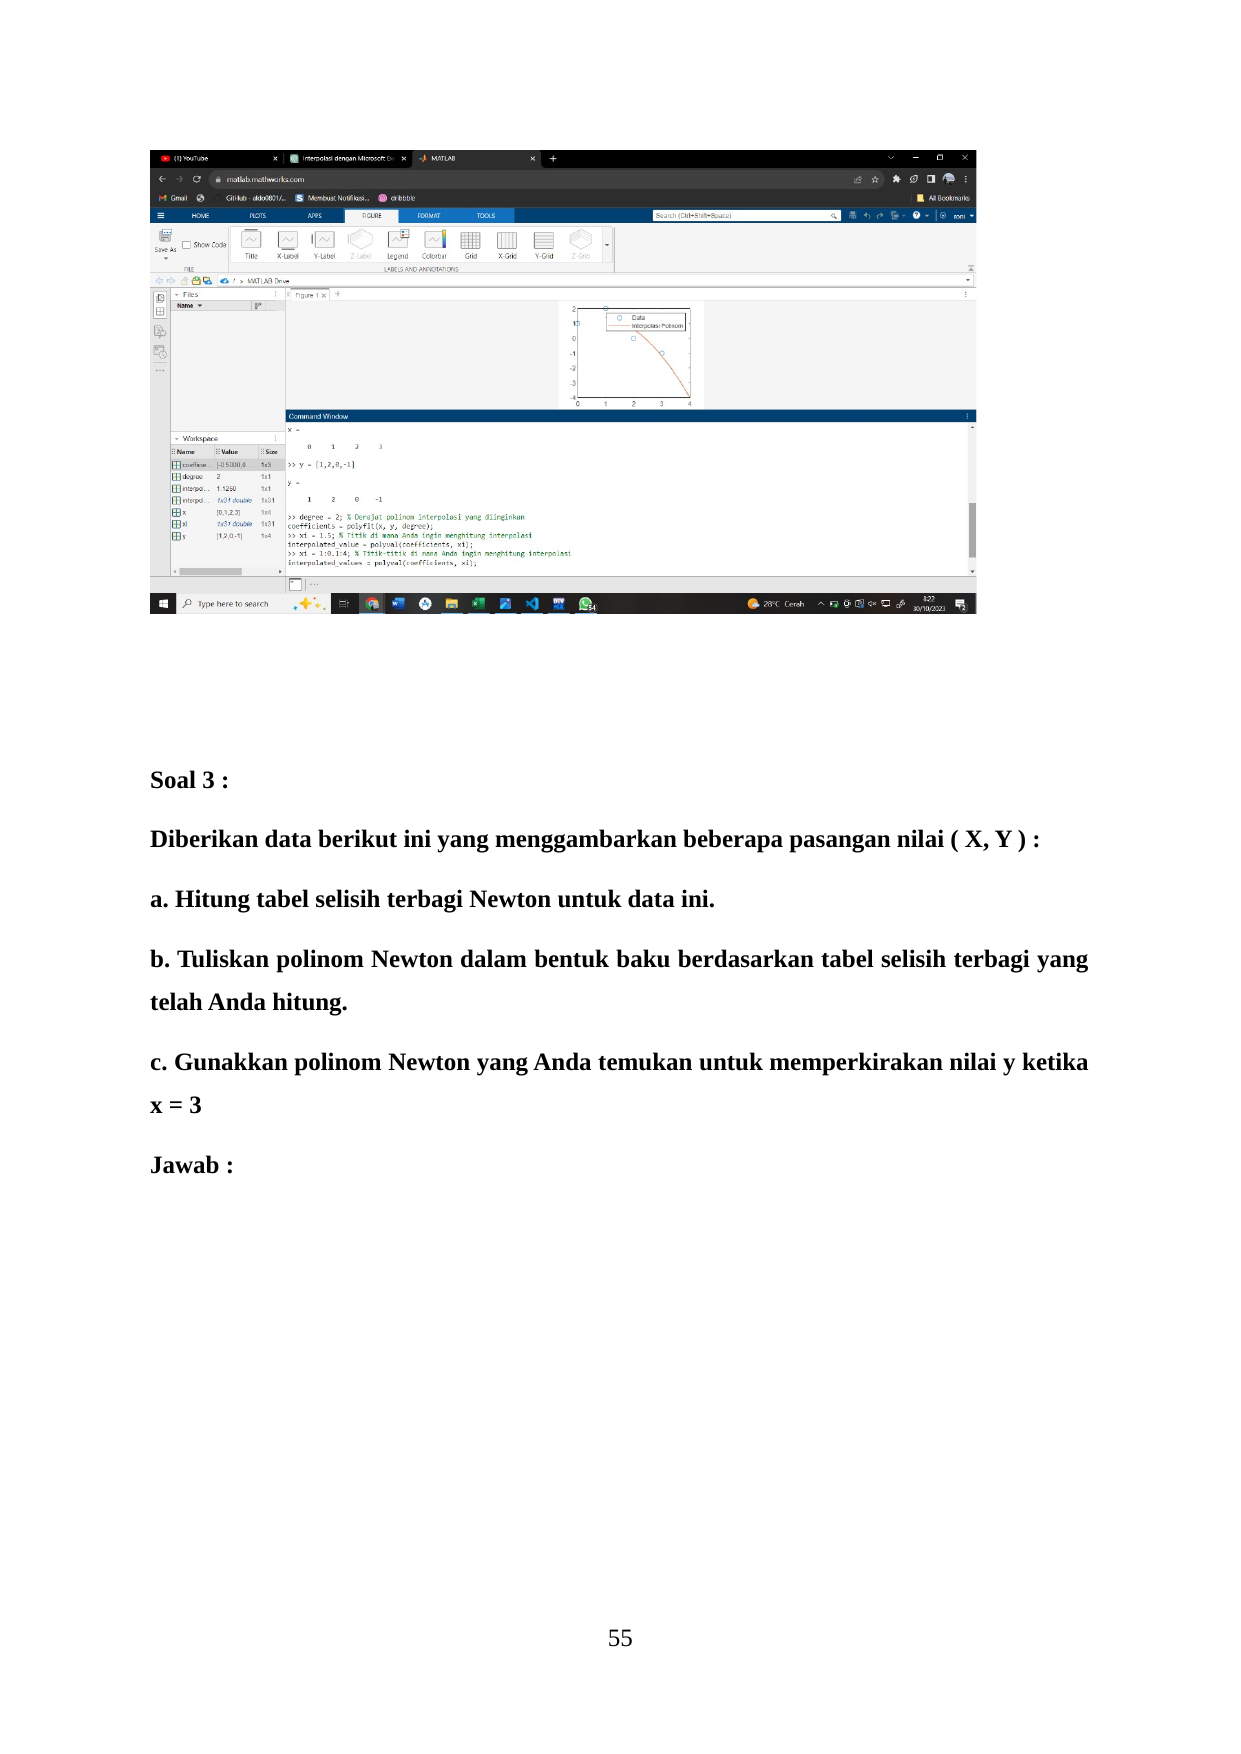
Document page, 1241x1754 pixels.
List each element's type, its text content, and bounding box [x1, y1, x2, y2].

picture [150, 150, 977, 614]
text Diberikan data berikut ini yang menggambarkan beberapa pasangan nilai ( X, Y ) : [150, 824, 1090, 853]
text a. Hitung tabel selisih terbagi Newton untuk data ini. [150, 884, 1090, 913]
text Soal 3 : [150, 765, 1090, 793]
text c. Gunakkan polinom Newton yang Anda temukan untuk memperkirakan nilai y ketika x = 3 [150, 1047, 1090, 1119]
text b. Tuliskan polinom Newton dalam bentuk baku berdasarkan tabel selisih terbagi yang telah Anda hitung. [150, 944, 1090, 1016]
text Jawab : [150, 1150, 1090, 1179]
